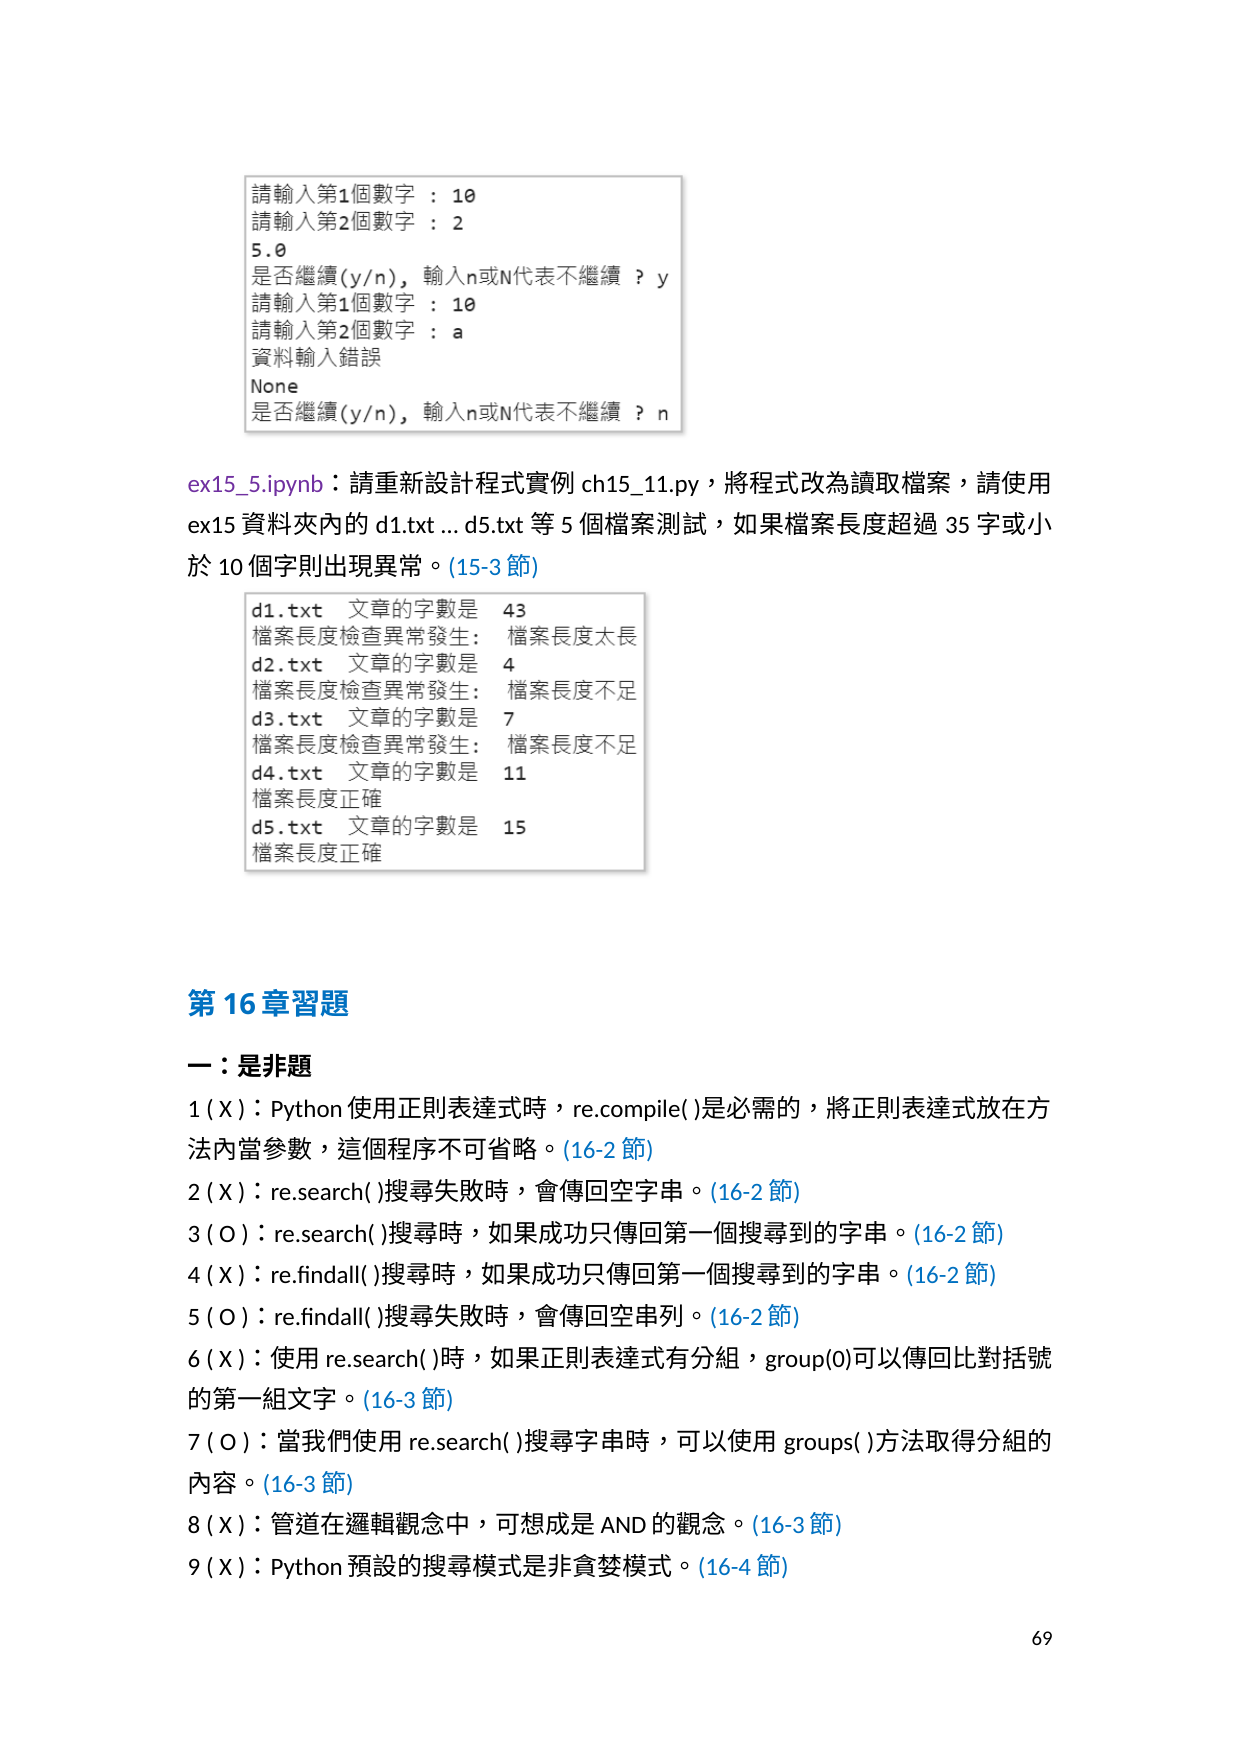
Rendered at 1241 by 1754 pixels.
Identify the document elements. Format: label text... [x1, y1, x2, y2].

text ex15_5.ipynb：請重新設計程式實例ch15_11.py，將程式改為讀取檔案，請使用ex15資料夾內的d1.txt … d5.txt等5個檔案測試，如果檔案長度超過35字或小於10個字則出現異常。(15-3節) [187, 460, 1053, 585]
text 9 ( X )：Python預設的搜尋模式是非貪婪模式。(16-4節) [187, 1544, 1053, 1585]
text 一：是非題 [187, 1044, 1053, 1085]
text 2 ( X )：re.search( )搜尋失敗時，會傳回空字串。(16-2節) [187, 1169, 1053, 1210]
text 第16章習題 [187, 960, 1053, 1044]
text 1 ( X )：Python使用正則表達式時，re.compile( )是必需的，將正則表達式放在方法內當參數，這個程序不可省略。(16-2節) [187, 1085, 1053, 1169]
text 4 ( X )：re.findall( )搜尋時，如果成功只傳回第一個搜尋到的字串。(16-2節) [187, 1252, 1053, 1294]
picture [237, 585, 653, 879]
text 8 ( X )：管道在邏輯觀念中，可想成是AND的觀念。(16-3節) [187, 1502, 1053, 1544]
text 3 ( O )：re.search( )搜尋時，如果成功只傳回第一個搜尋到的字串。(16-2節) [187, 1210, 1053, 1252]
text 7 ( O )：當我們使用re.search( )搜尋字串時，可以使用groups( )方法取得分組的內容。(16-3節) [187, 1419, 1053, 1502]
text 5 ( O )：re.findall( )搜尋失敗時，會傳回空串列。(16-2節) [187, 1294, 1053, 1335]
picture [237, 168, 690, 440]
text 6 ( X )：使用re.search( )時，如果正則表達式有分組，group(0)可以傳回比對括號的第一組文字。(16-3節) [187, 1335, 1053, 1419]
